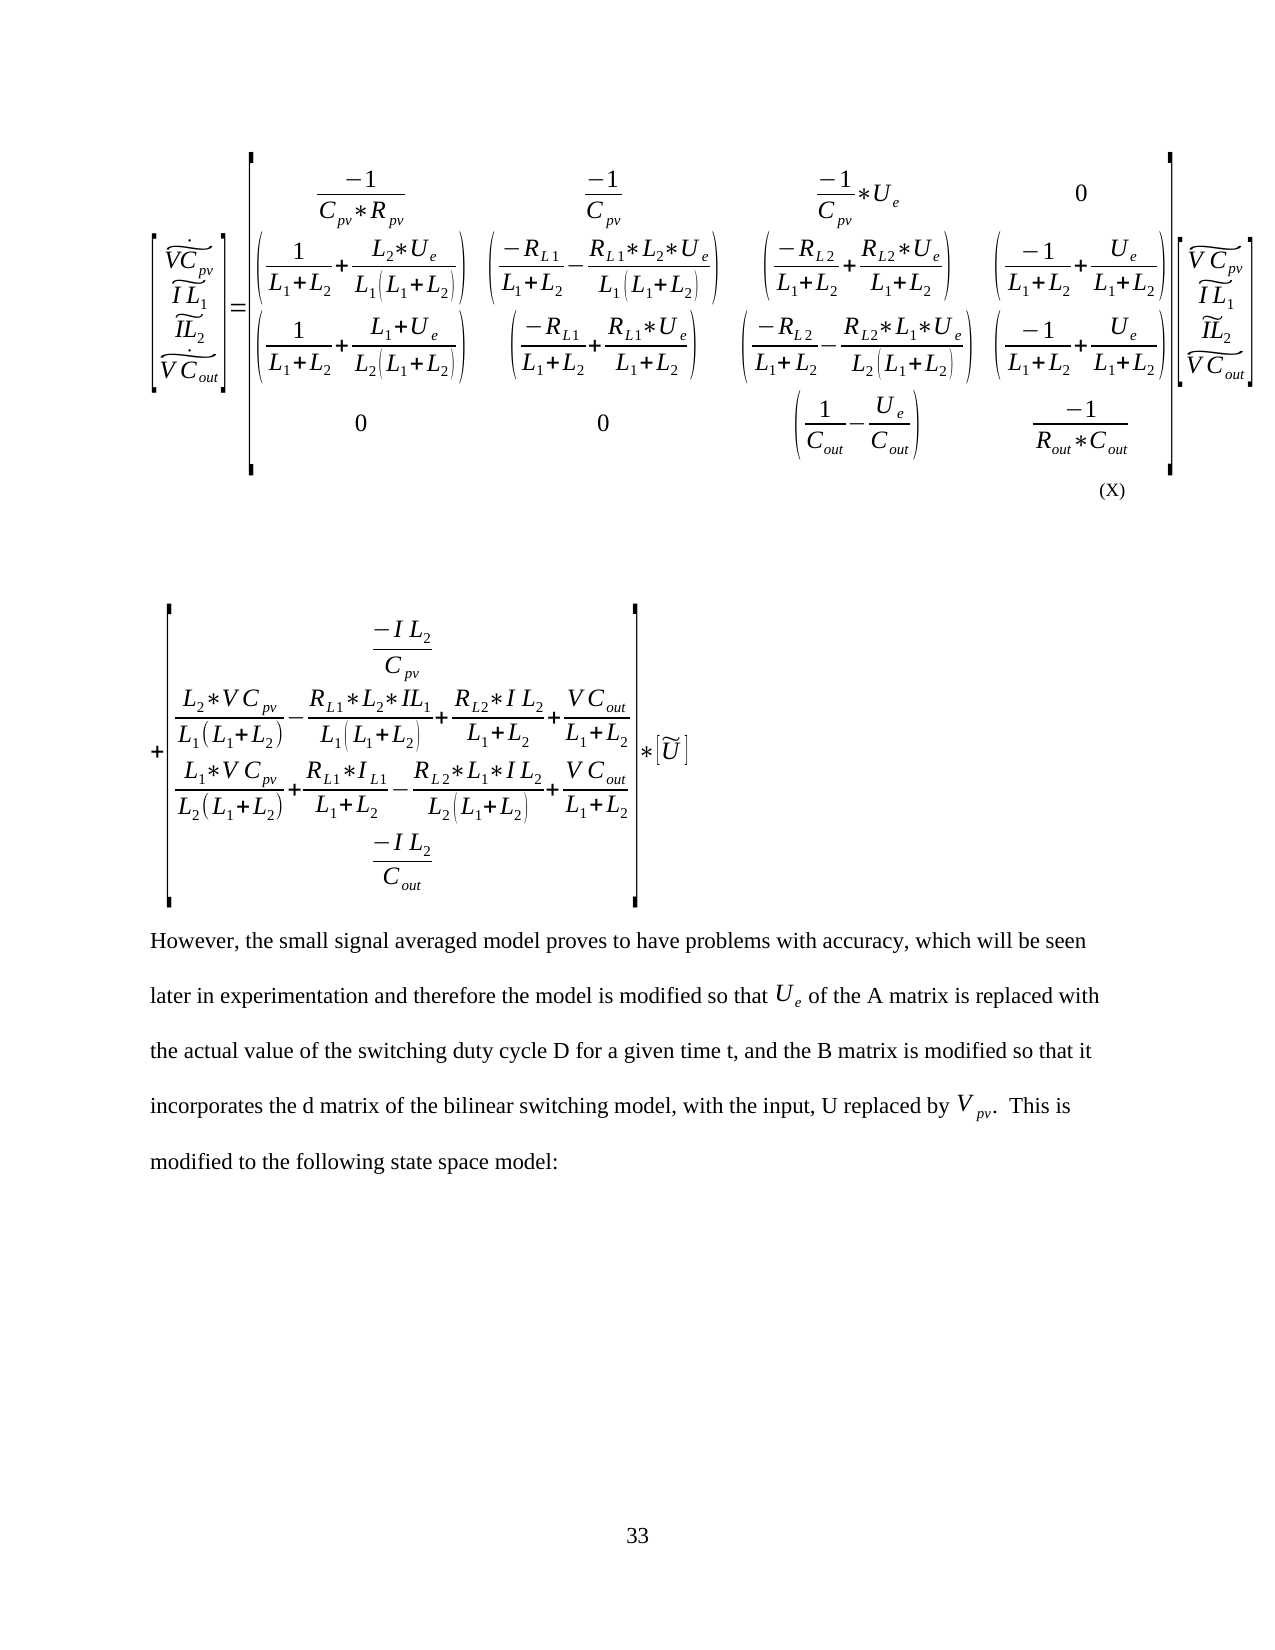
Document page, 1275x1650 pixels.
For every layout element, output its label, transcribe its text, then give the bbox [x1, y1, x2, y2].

text However, the small signal averaged model proves to have problems with accuracy, which will be seen later in experimentation and therefore the model is modified so that of the A matrix is replaced with the actual value of the switching duty cycle D for a given time t, and the B matrix is modified so that it incorporates the d matrix of the bilinear switching model, with the input, U replaced by . This is modified to the following state space model: [150, 927, 1125, 1174]
text (X) [150, 150, 1125, 501]
